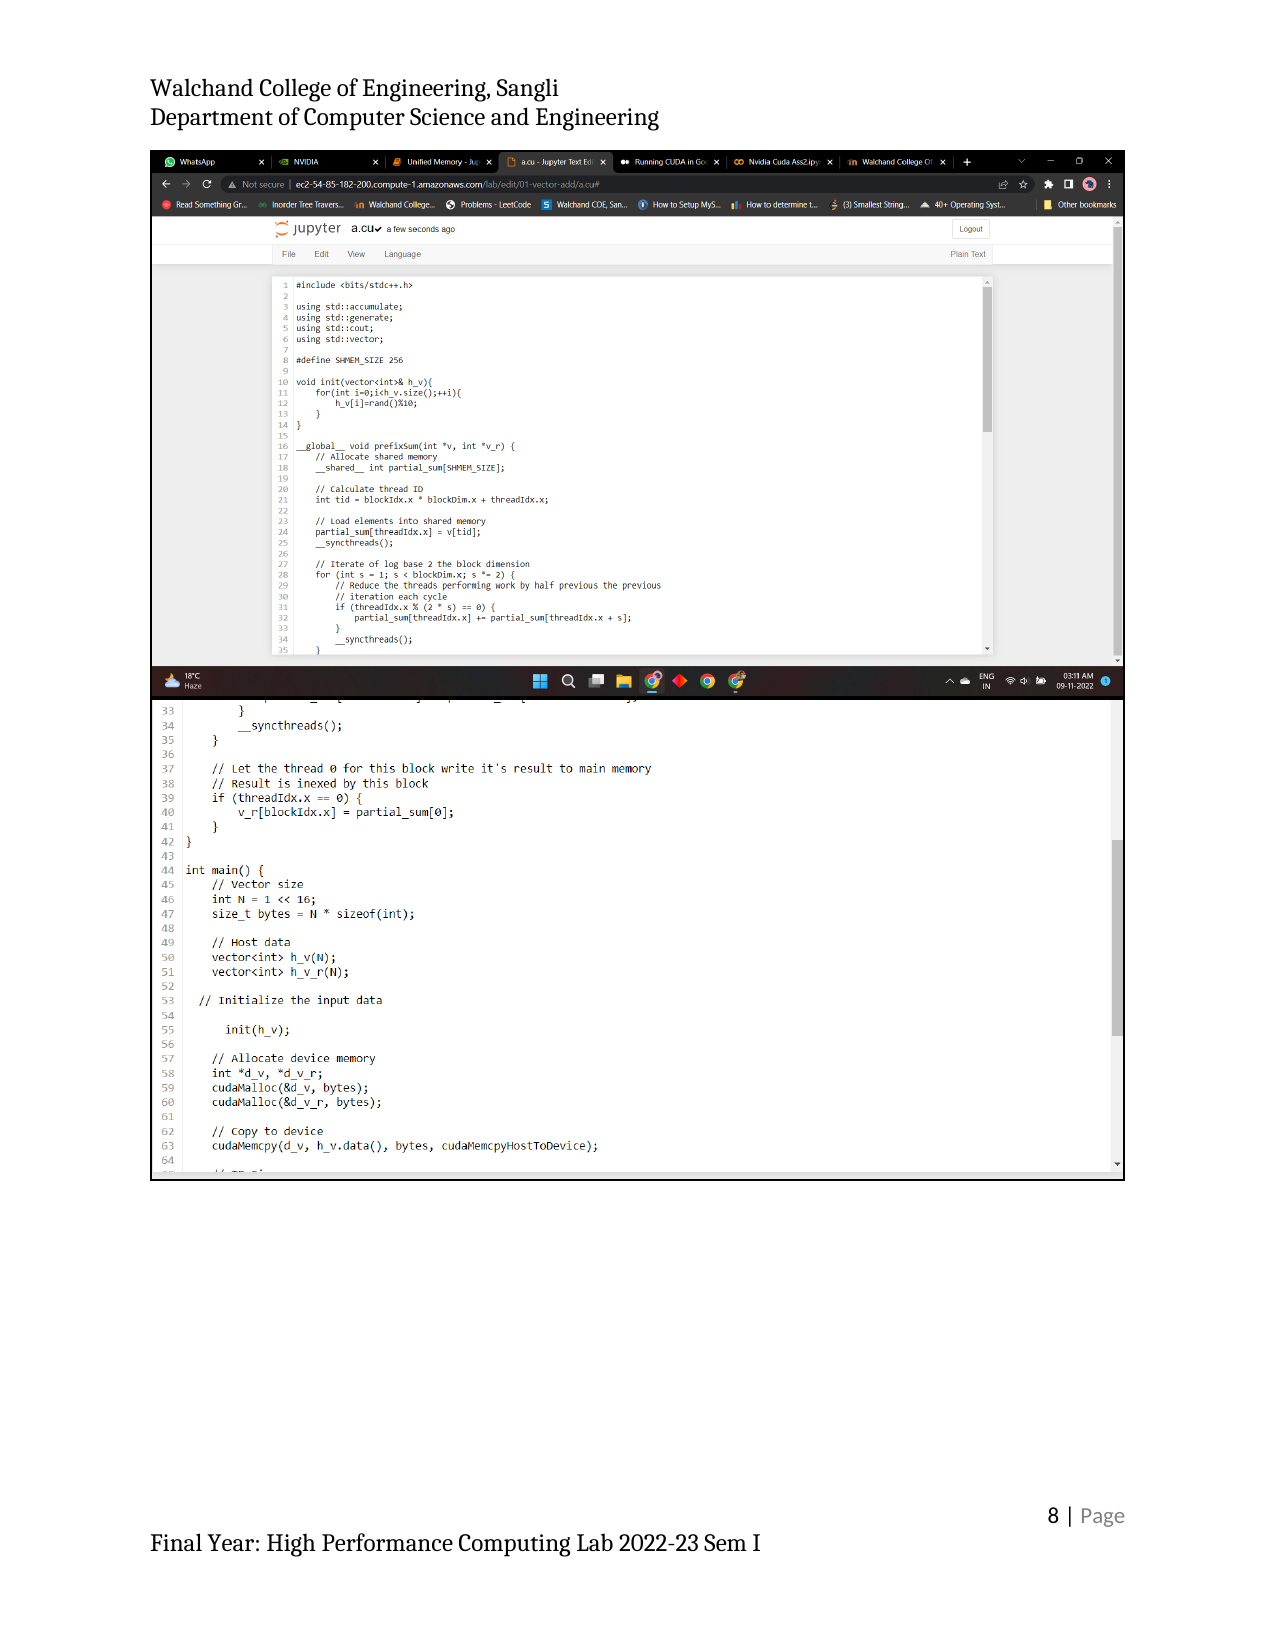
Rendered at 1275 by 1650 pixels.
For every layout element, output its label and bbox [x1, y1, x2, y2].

picture [152, 700, 1123, 1179]
picture [152, 152, 1123, 696]
